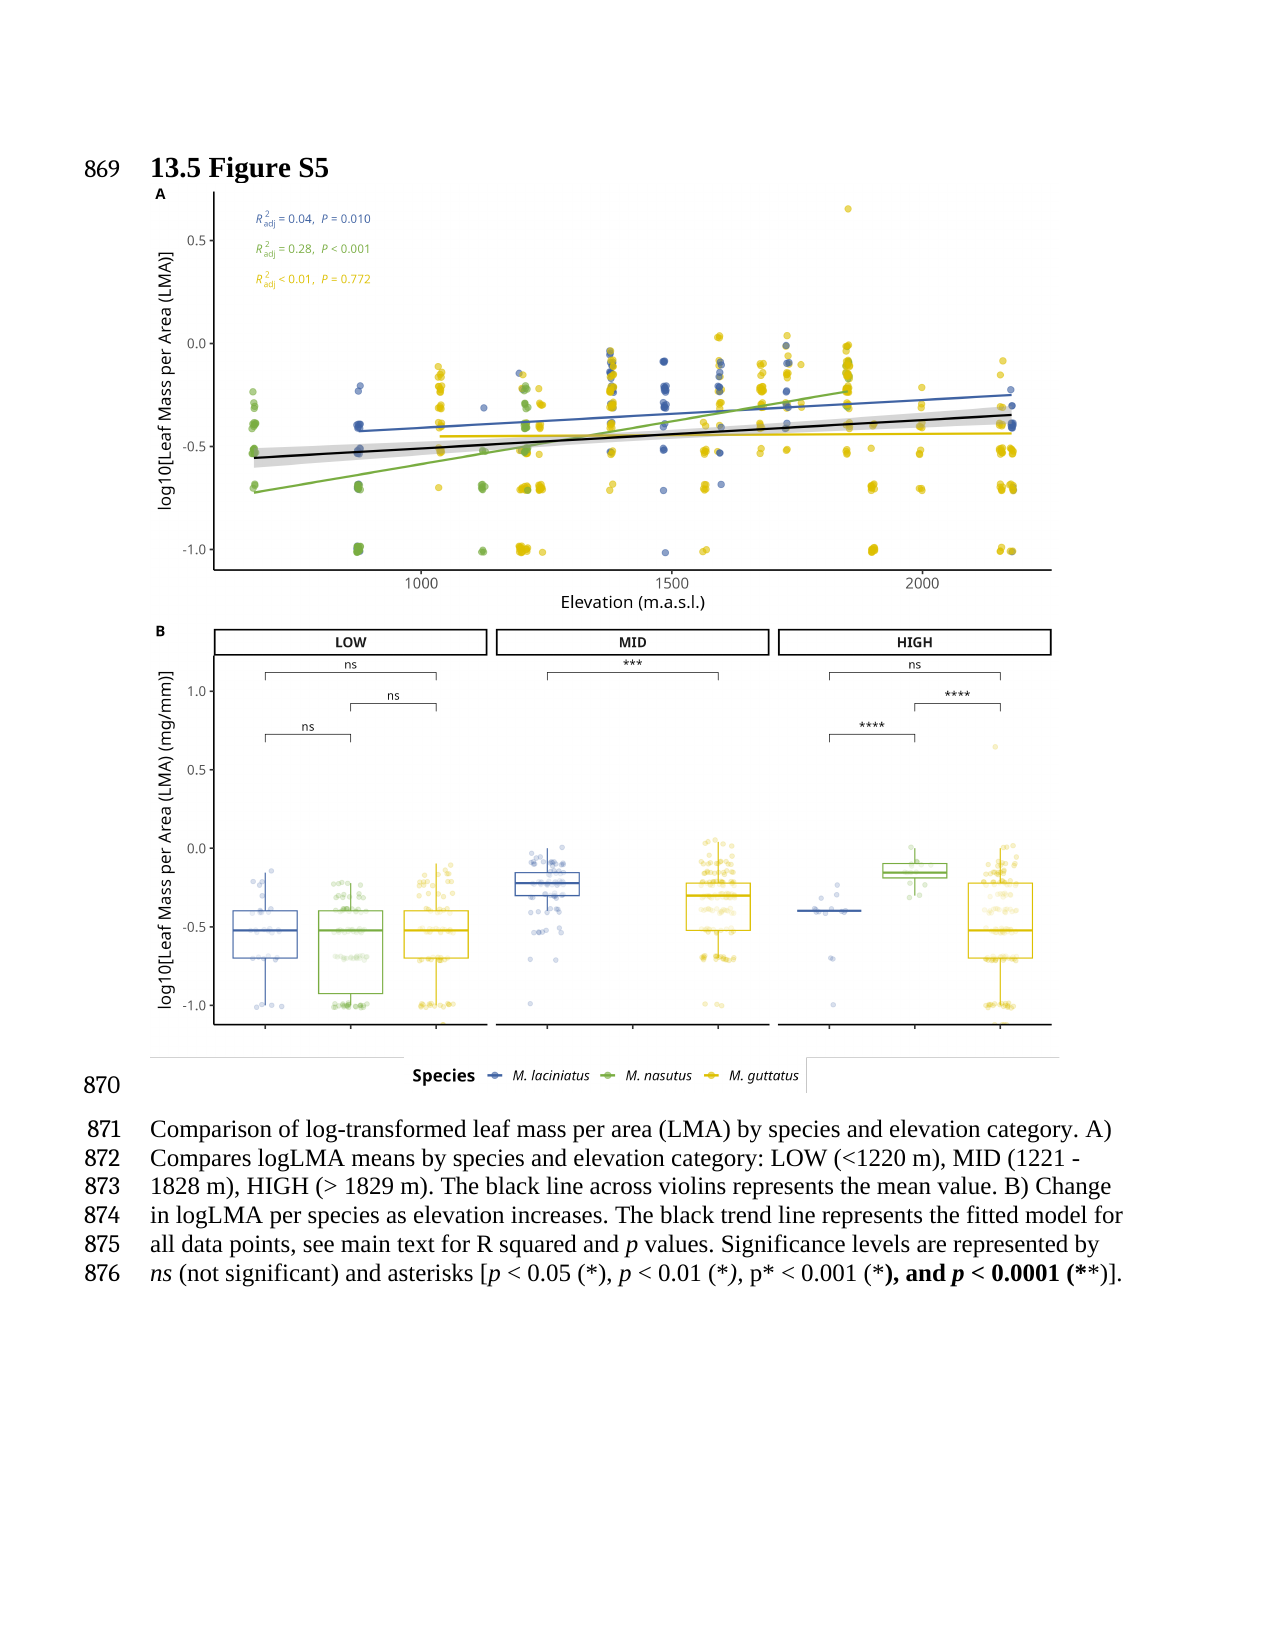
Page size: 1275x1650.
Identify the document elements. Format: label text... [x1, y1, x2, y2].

picture [150, 183, 1060, 1093]
subtitle 13.5 Figure S5 [150, 150, 1125, 183]
text Comparison of log-transformed leaf mass per area (LMA) by species and elevation category. A) Compares logLMA means by species and elevation category: LOW (<1220 m), MID (1221 - 1828 m), HIGH (> 1829 m). The black line across violins represents the mean value. B) Change in logLMA per species as elevation increases. The black trend line represents the fitted model for all data points, see main text for R squared and p values. Significance levels are represented by ns (not significant) and asterisks [p < 0.05 (*), p < 0.01 (*), p* < 0.001 (*), and p < 0.0001 (**)]. [150, 1114, 1125, 1286]
